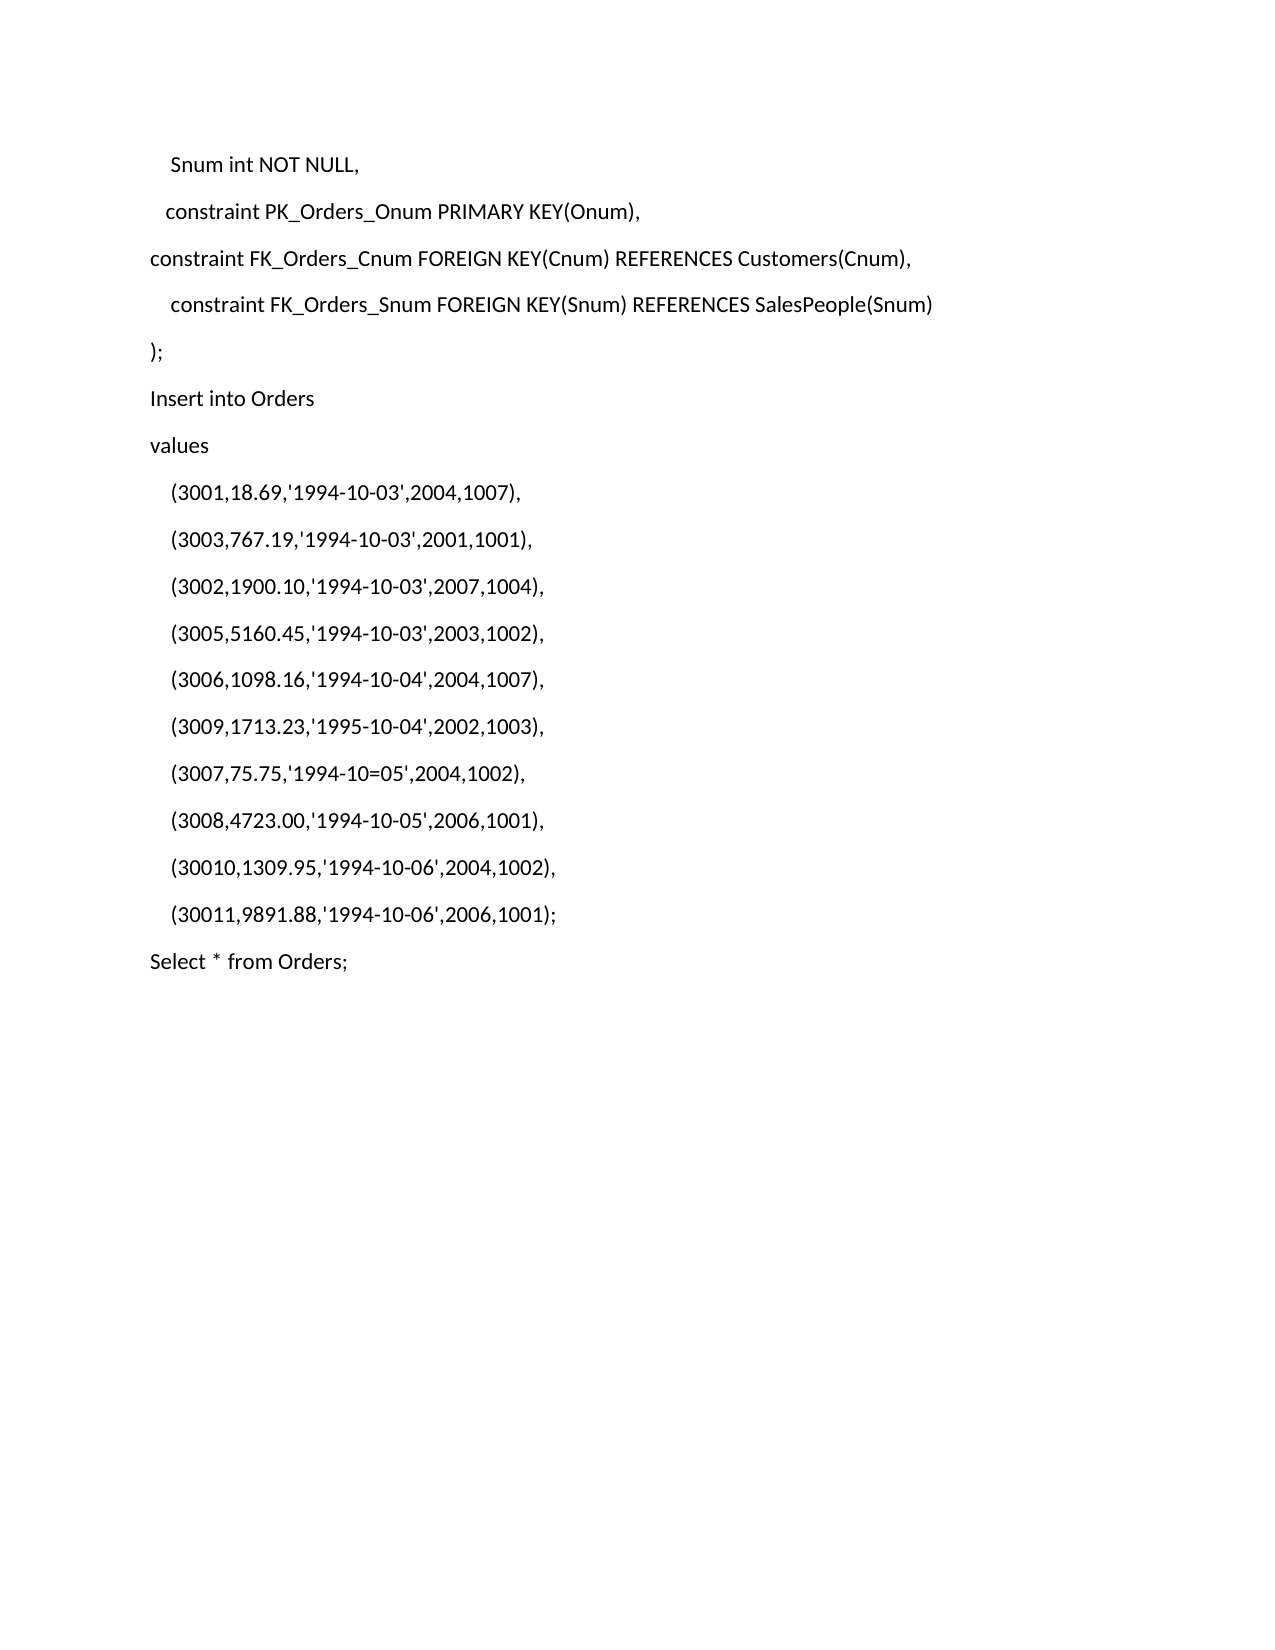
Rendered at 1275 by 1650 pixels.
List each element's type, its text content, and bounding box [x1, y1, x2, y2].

text (3003,767.19,'1994-10-03',2001,1001), [150, 525, 1125, 553]
text (30011,9891.88,'1994-10-06',2006,1001); [150, 900, 1125, 928]
text (30010,1309.95,'1994-10-06',2004,1002), [150, 853, 1125, 881]
text Select * from Orders; [150, 947, 1125, 975]
text constraint FK_Orders_Cnum FOREIGN KEY(Cnum) REFERENCES Customers(Cnum), [150, 244, 1125, 272]
text (3005,5160.45,'1994-10-03',2003,1002), [150, 619, 1125, 647]
text (3006,1098.16,'1994-10-04',2004,1007), [150, 666, 1125, 694]
text constraint PK_Orders_Onum PRIMARY KEY(Onum), [150, 197, 1125, 225]
text ); [150, 337, 1125, 366]
text (3009,1713.23,'1995-10-04',2002,1003), [150, 712, 1125, 741]
text values [150, 431, 1125, 459]
text Snum int NOT NULL, [150, 150, 1125, 178]
text (3002,1900.10,'1994-10-03',2007,1004), [150, 572, 1125, 600]
text (3001,18.69,'1994-10-03',2004,1007), [150, 478, 1125, 506]
text (3007,75.75,'1994-10=05',2004,1002), [150, 759, 1125, 787]
text constraint FK_Orders_Snum FOREIGN KEY(Snum) REFERENCES SalesPeople(Snum) [150, 291, 1125, 319]
text (3008,4723.00,'1994-10-05',2006,1001), [150, 806, 1125, 834]
text Insert into Orders [150, 384, 1125, 412]
